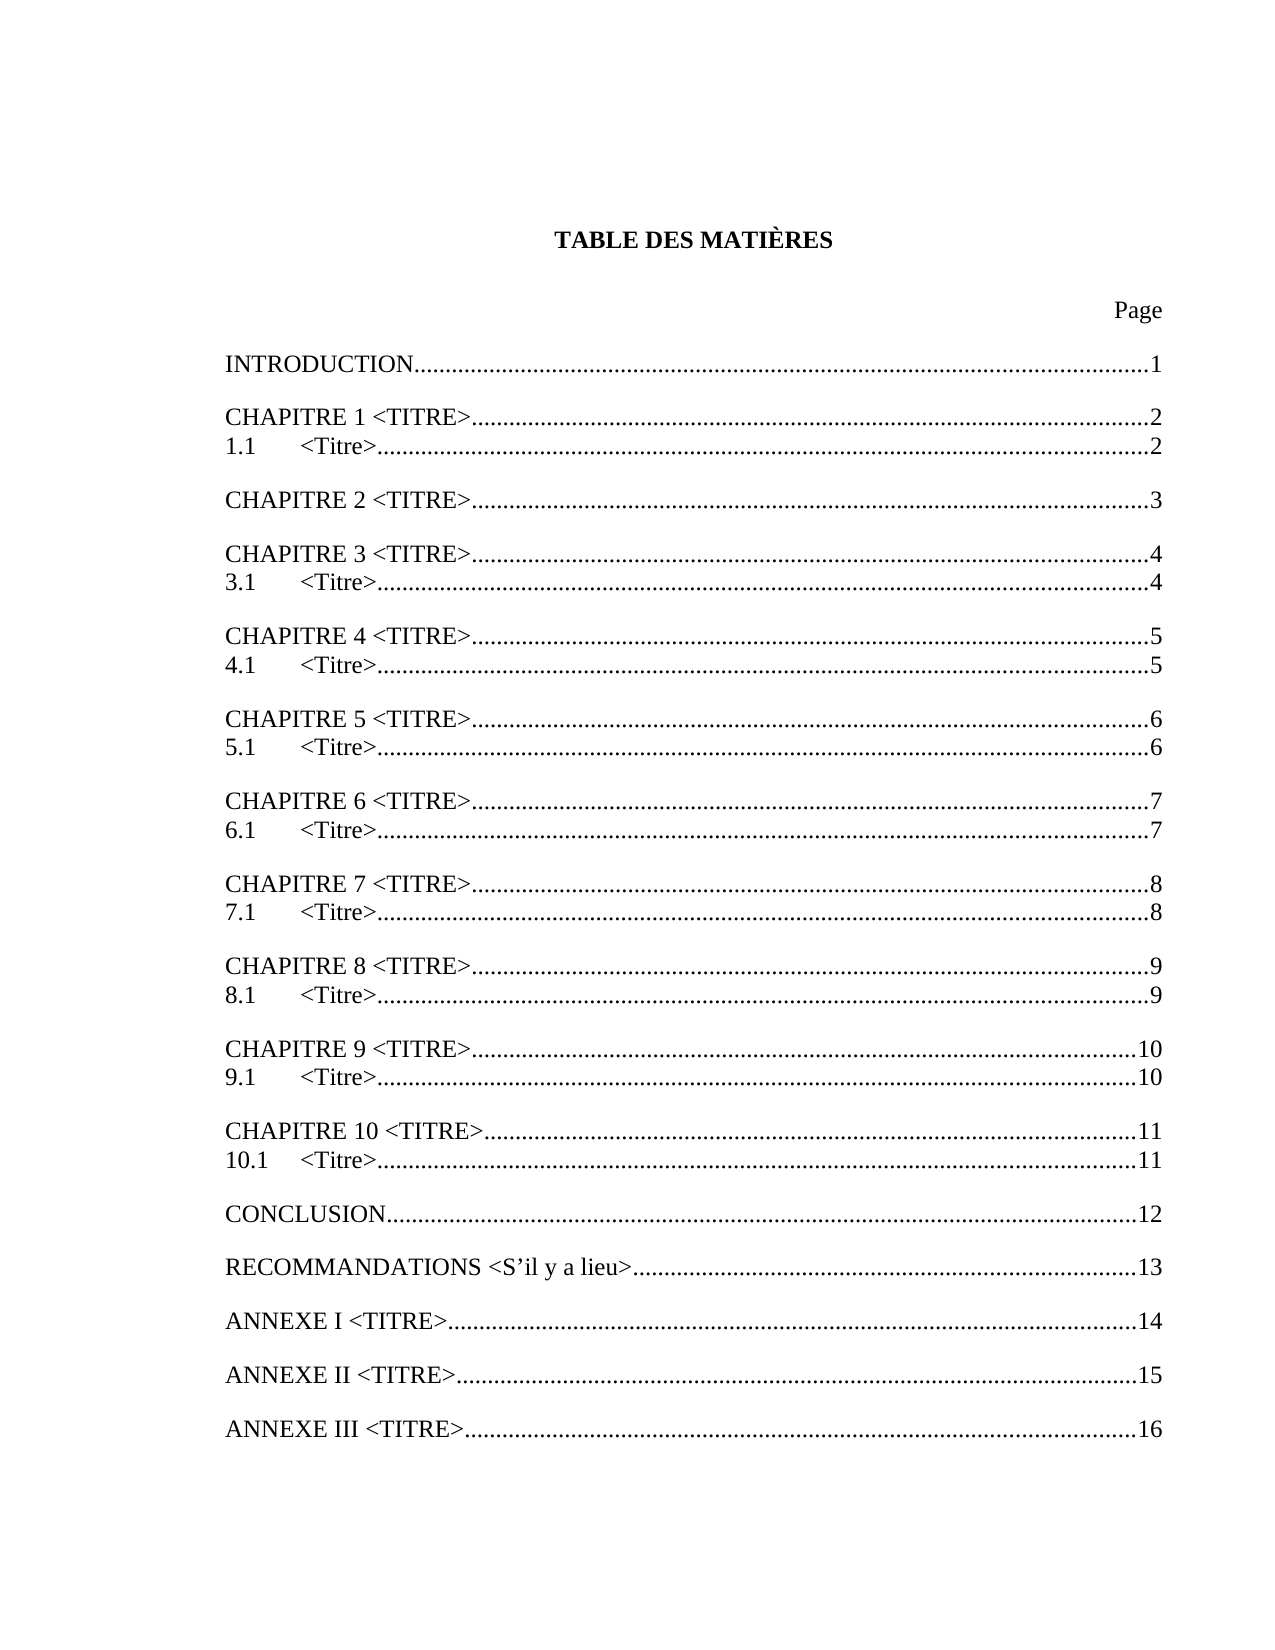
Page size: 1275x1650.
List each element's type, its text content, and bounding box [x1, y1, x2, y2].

text INTRODUCTION 1 [225, 349, 1162, 377]
text 5.1 <Titre> 6 [225, 732, 1162, 761]
text 9.1 <Titre> 10 [225, 1062, 1162, 1091]
text 6.1 <Titre> 7 [225, 815, 1162, 844]
text TABLE DES MATIÈRES [225, 225, 1162, 254]
text 7.1 <Titre> 8 [225, 897, 1162, 926]
text CHAPITRE 4 <titre> 5 [225, 621, 1162, 650]
text 3.1 <Titre> 4 [225, 567, 1162, 596]
text 4.1 <Titre> 5 [225, 650, 1162, 679]
text CHAPITRE 1 <titre> 2 [225, 402, 1162, 431]
text CHAPITRE 10 <titre> 11 [225, 1116, 1162, 1145]
text CHAPITRE 2 <titre> 3 [225, 485, 1162, 514]
text CHAPITRE 9 <titre> 10 [225, 1034, 1162, 1062]
text CHAPITRE 3 <Titre> 4 [225, 539, 1162, 567]
text CONCLUSION 12 [225, 1199, 1162, 1227]
text ANNEXE I <titre> 14 [225, 1306, 1162, 1335]
text CHAPITRE 5 <titre> 6 [225, 704, 1162, 732]
text ANNEXE III <titre> 16 [225, 1414, 1162, 1442]
text RECOMMANDATIONS <S’il y a lieu> 13 [225, 1252, 1162, 1281]
text CHAPITRE 6 <titre> 7 [225, 786, 1162, 815]
text 1.1 <Titre> 2 [225, 431, 1162, 460]
text CHAPITRE 7 <titre> 8 [225, 869, 1162, 897]
text 8.1 <Titre> 9 [225, 980, 1162, 1009]
text Page [225, 295, 1162, 324]
text ANNEXE II <titre> 15 [225, 1360, 1162, 1389]
text 10.1 <Titre> 11 [225, 1145, 1162, 1174]
text CHAPITRE 8 <titre> 9 [225, 951, 1162, 980]
